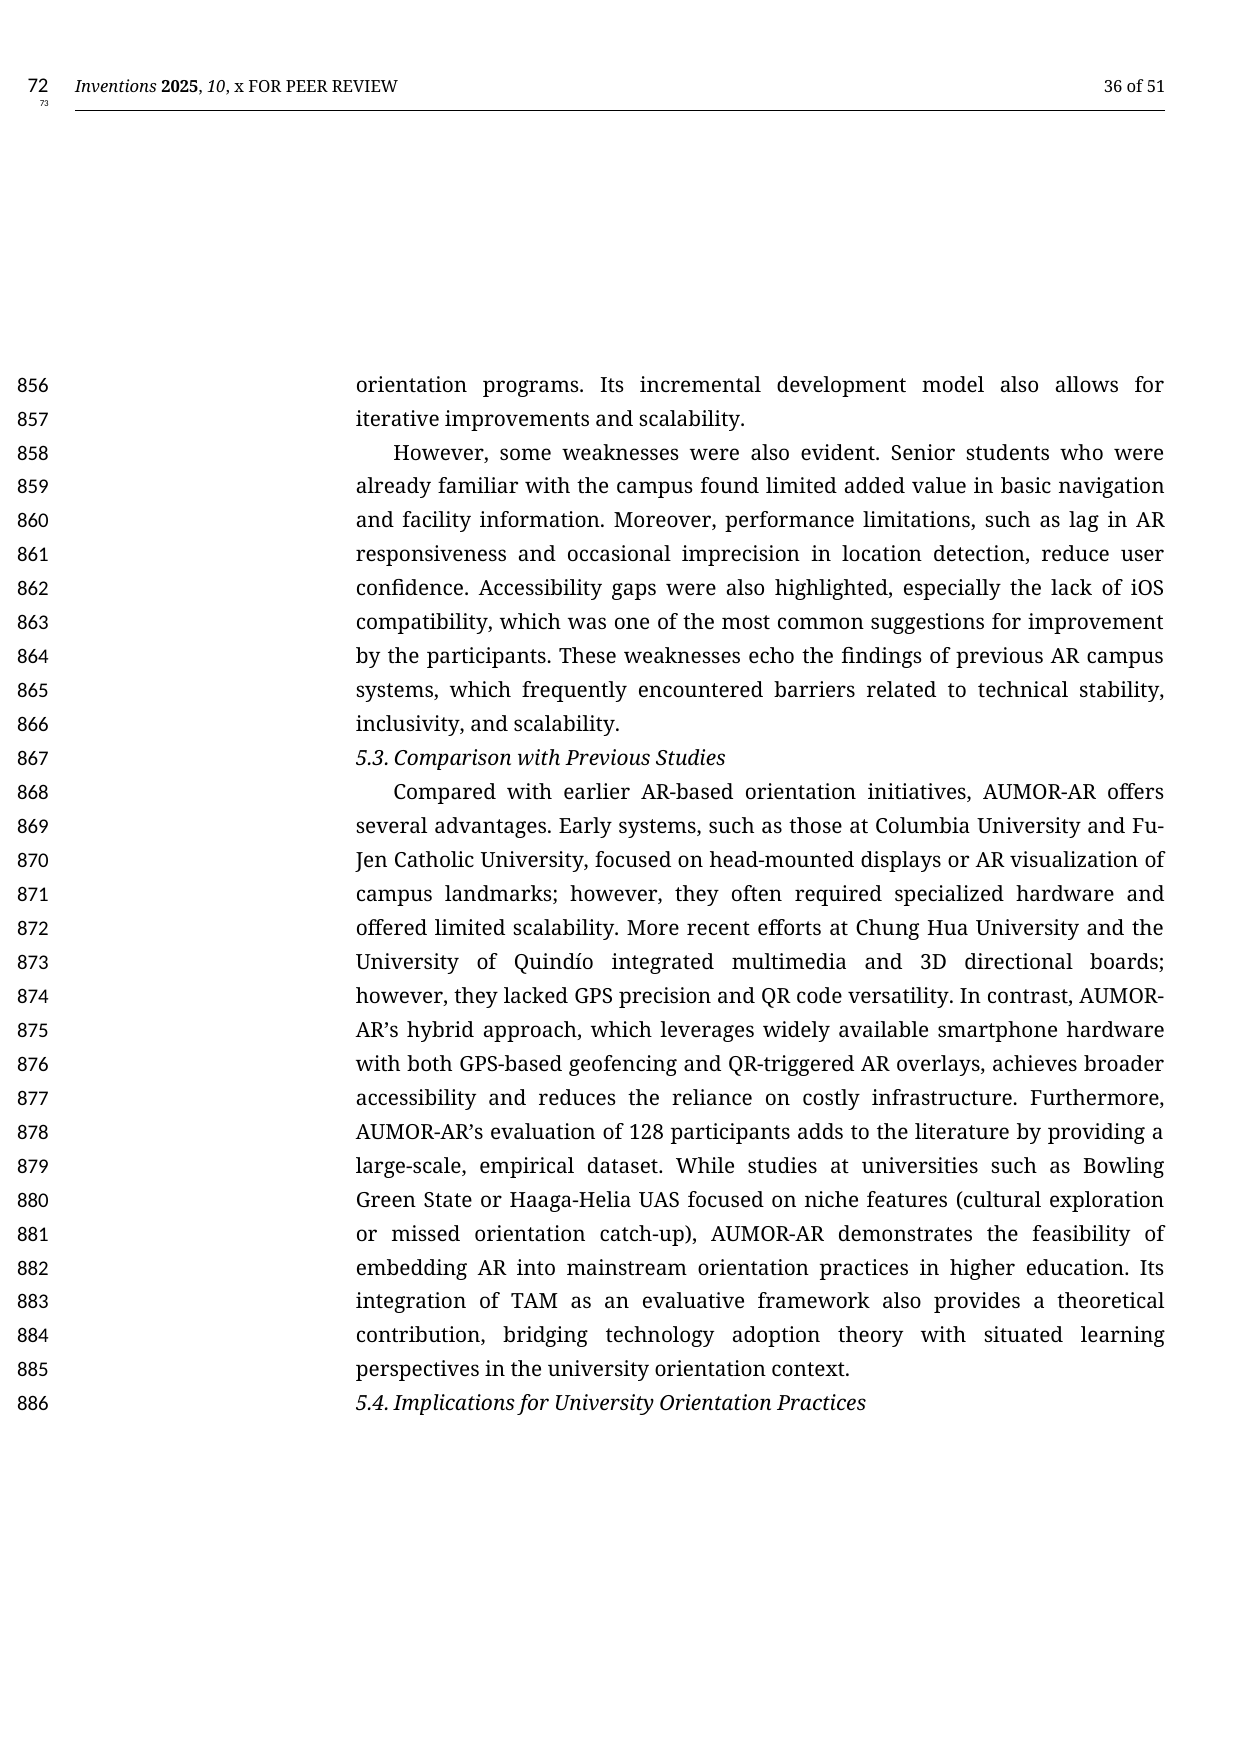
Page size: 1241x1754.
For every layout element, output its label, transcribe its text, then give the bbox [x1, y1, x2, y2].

text However, some weaknesses were also evident. Senior students who were already familiar with the campus found limited added value in basic navigation and facility information. Moreover, performance limitations, such as lag in AR responsiveness and occasional imprecision in location detection, reduce user confidence. Accessibility gaps were also highlighted, especially the lack of iOS compatibility, which was one of the most common suggestions for improvement by the participants. These weaknesses echo the findings of previous AR campus systems, which frequently encountered barriers related to technical stability, inclusivity, and scalability. [356, 435, 1165, 741]
list Comparison with Previous Studies [356, 741, 1165, 774]
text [356, 367, 1165, 435]
list Implications for University Orientation Practices [356, 1386, 1165, 1420]
text Compared with earlier AR-based orientation initiatives, AUMOR-AR offers several advantages. Early systems, such as those at Columbia University and Fu-Jen Catholic University, focused on head-mounted displays or AR visualization of campus landmarks; however, they often required specialized hardware and offered limited scalability. More recent efforts at Chung Hua University and the University of Quindío integrated multimedia and 3D directional boards; however, they lacked GPS precision and QR code versatility. In contrast, AUMOR-AR’s hybrid approach, which leverages widely available smartphone hardware with both GPS-based geofencing and QR-triggered AR overlays, achieves broader accessibility and reduces the reliance on costly infrastructure. Furthermore, AUMOR-AR’s evaluation of 128 participants adds to the literature by providing a large-scale, empirical dataset. While studies at universities such as Bowling Green State or Haaga-Helia UAS focused on niche features (cultural exploration or missed orientation catch-up), AUMOR-AR demonstrates the feasibility of embedding AR into mainstream orientation practices in higher education. Its integration of TAM as an evaluative framework also provides a theoretical contribution, bridging technology adoption theory with situated learning perspectives in the university orientation context. [356, 774, 1165, 1386]
